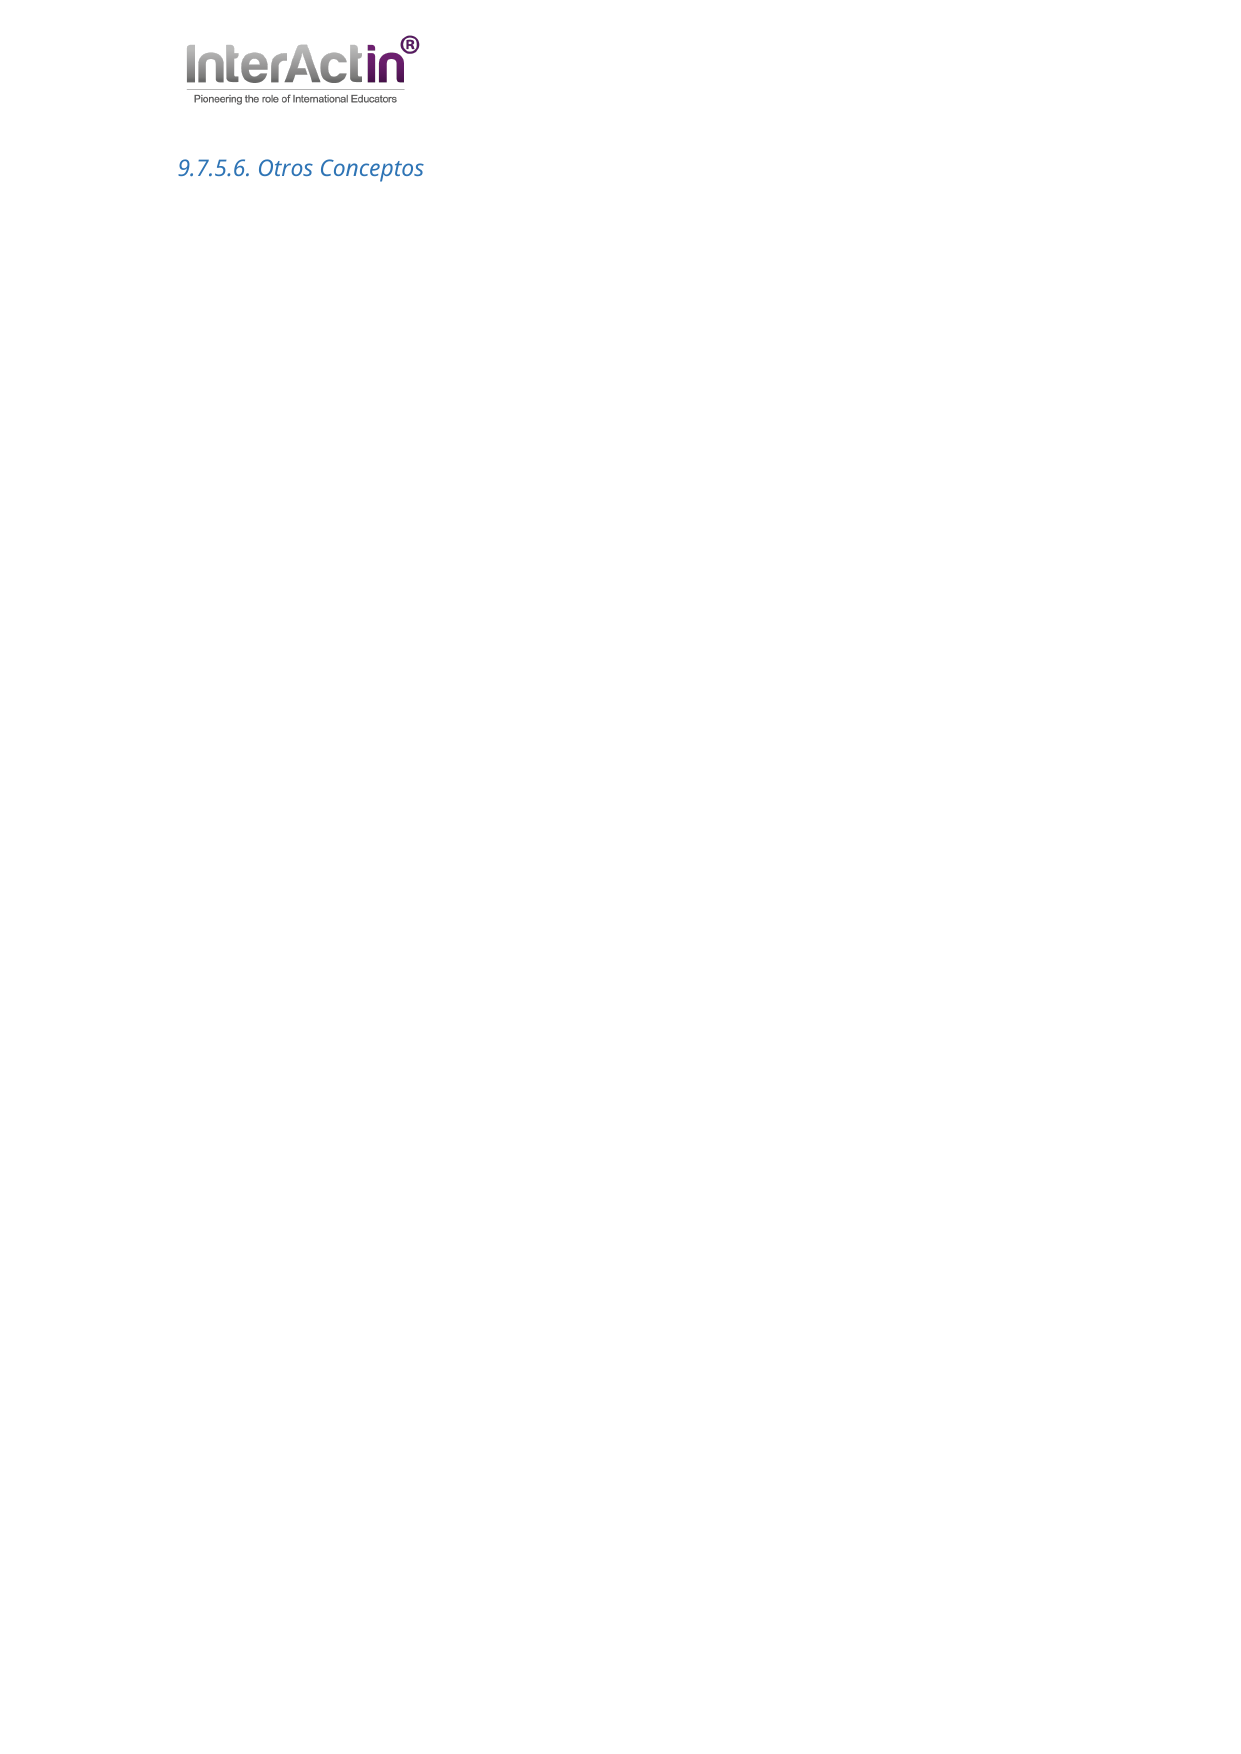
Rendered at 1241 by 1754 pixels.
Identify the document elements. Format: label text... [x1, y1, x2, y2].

picture [180, 28, 421, 106]
subtitle 9.7.5.6. Otros Conceptos [177, 152, 1063, 183]
